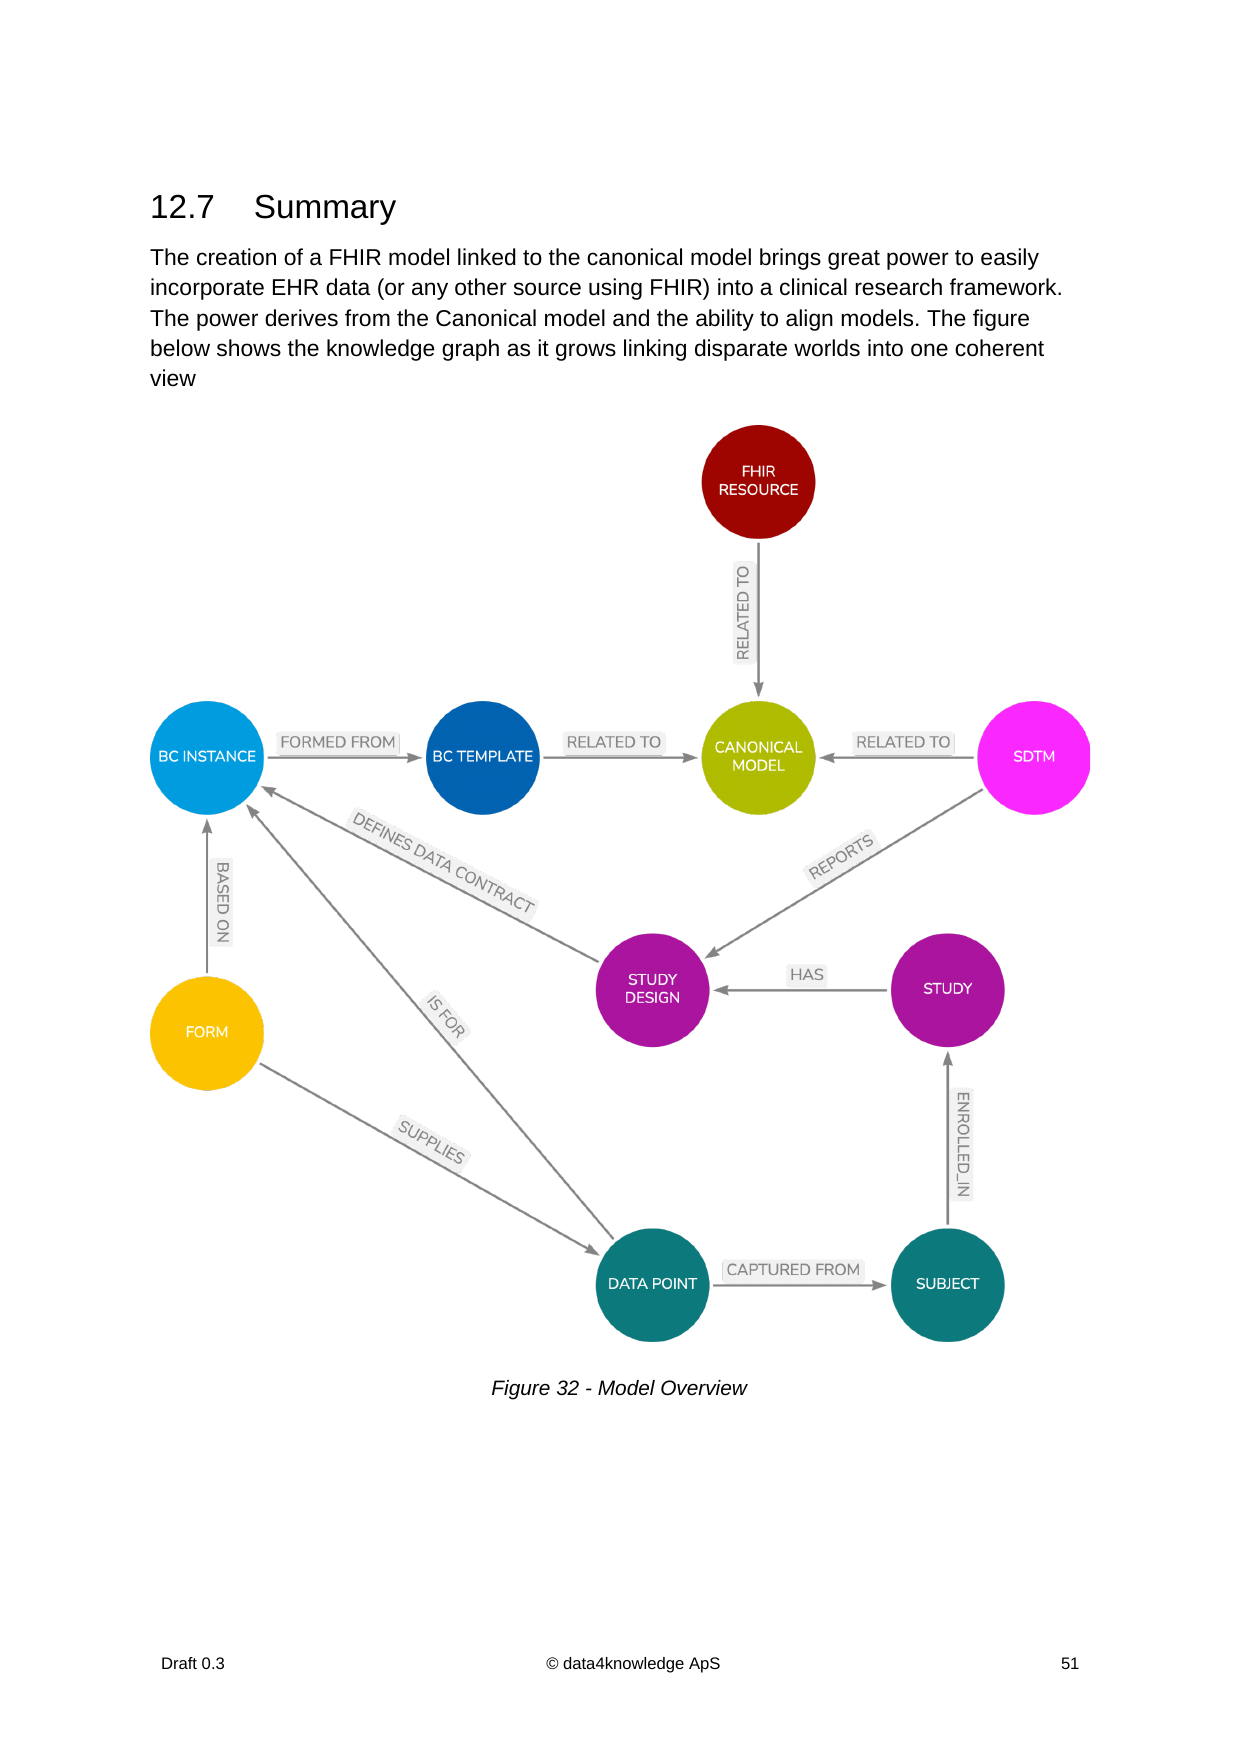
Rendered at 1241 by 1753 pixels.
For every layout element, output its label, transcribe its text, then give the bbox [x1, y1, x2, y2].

picture [207, 751, 215, 760]
picture [150, 425, 1091, 1342]
subtitle Summary [150, 187, 1090, 226]
text The creation of a FHIR model linked to the canonical model brings great power to easily incorporate EHR data (or any other source using FHIR) into a clinical research framework. The power derives from the Canonical model and the ability to align models. The figure below shows the knowledge graph as it grows linking disparate worlds into one coherent view [150, 244, 1090, 391]
